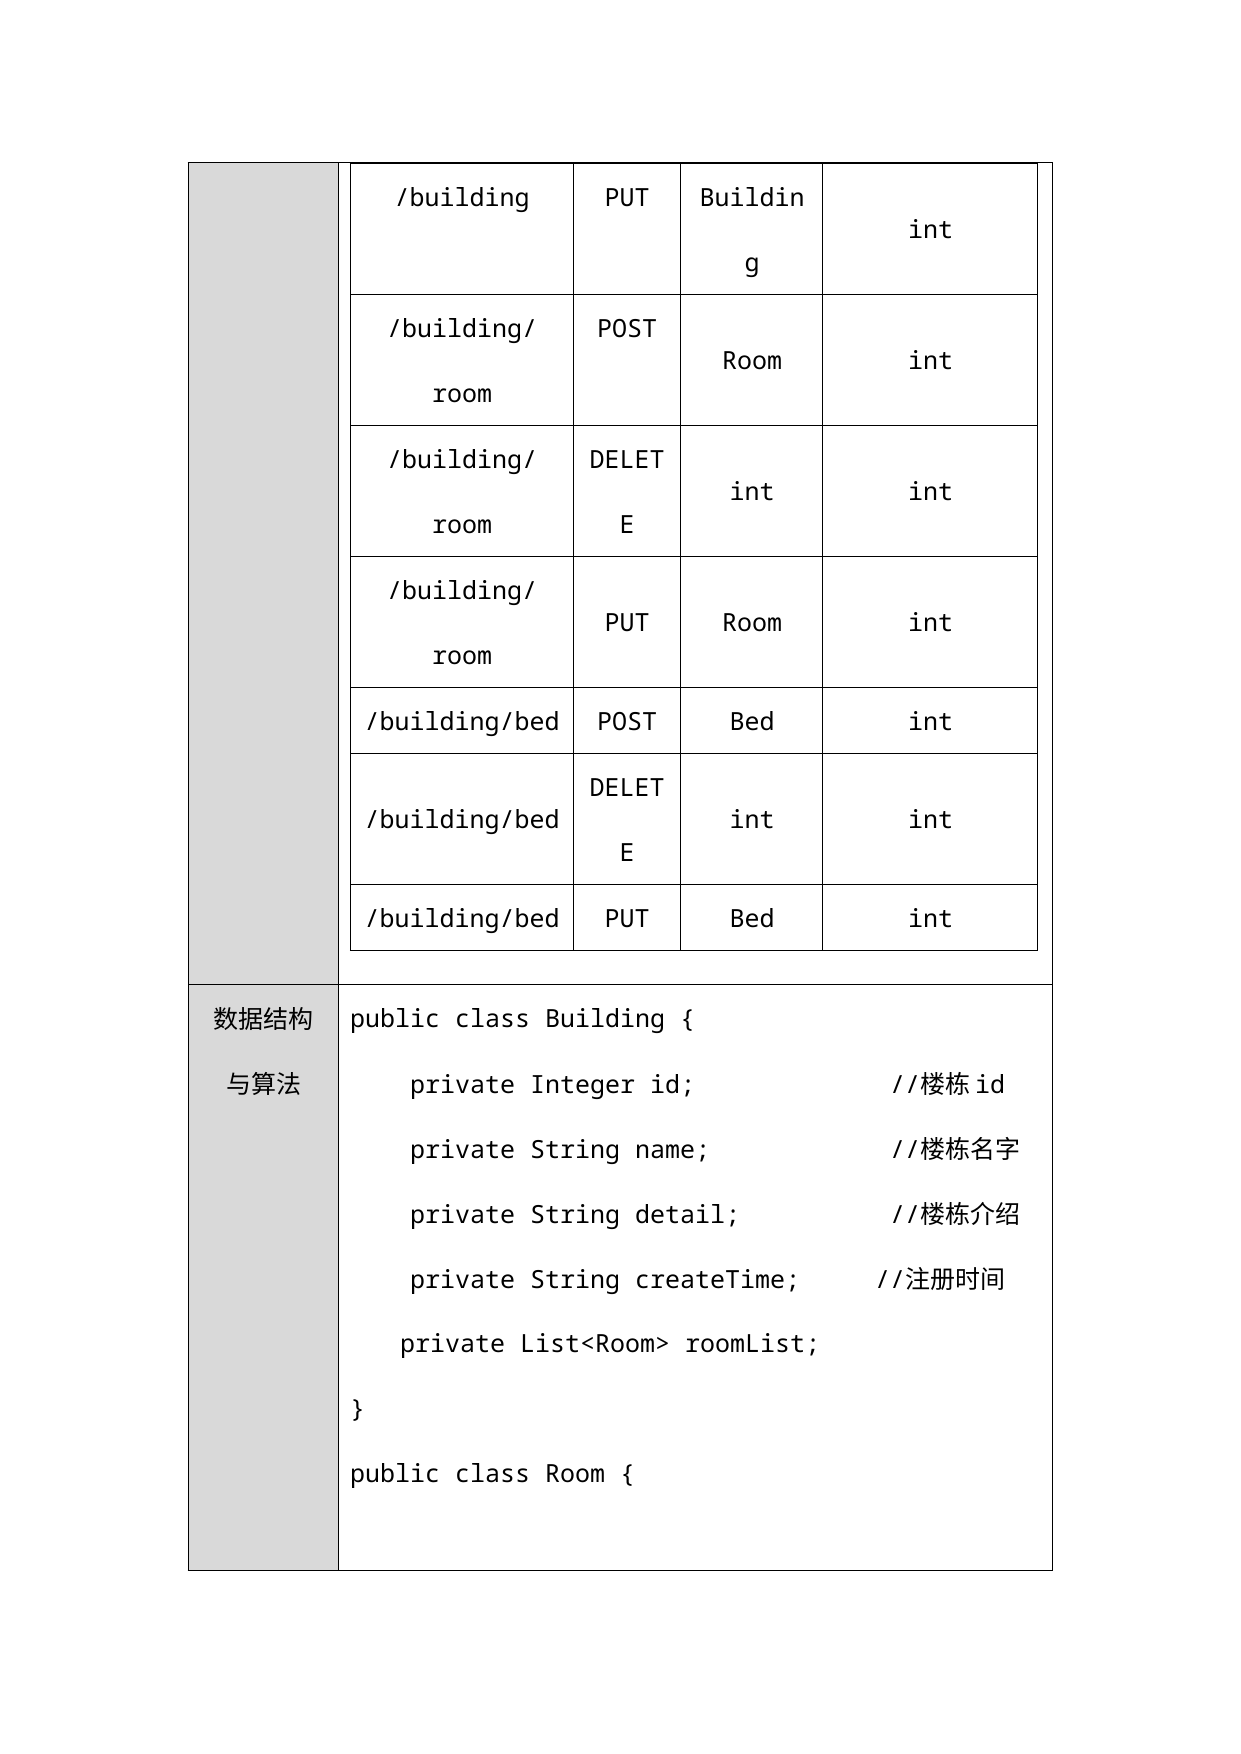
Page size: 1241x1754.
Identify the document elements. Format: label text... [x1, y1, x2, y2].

table_cell 数据结构 与算法 [189, 985, 338, 1570]
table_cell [339, 985, 1052, 1570]
table_cell [339, 163, 1052, 984]
table_cell 接口与属性 [189, 163, 338, 984]
